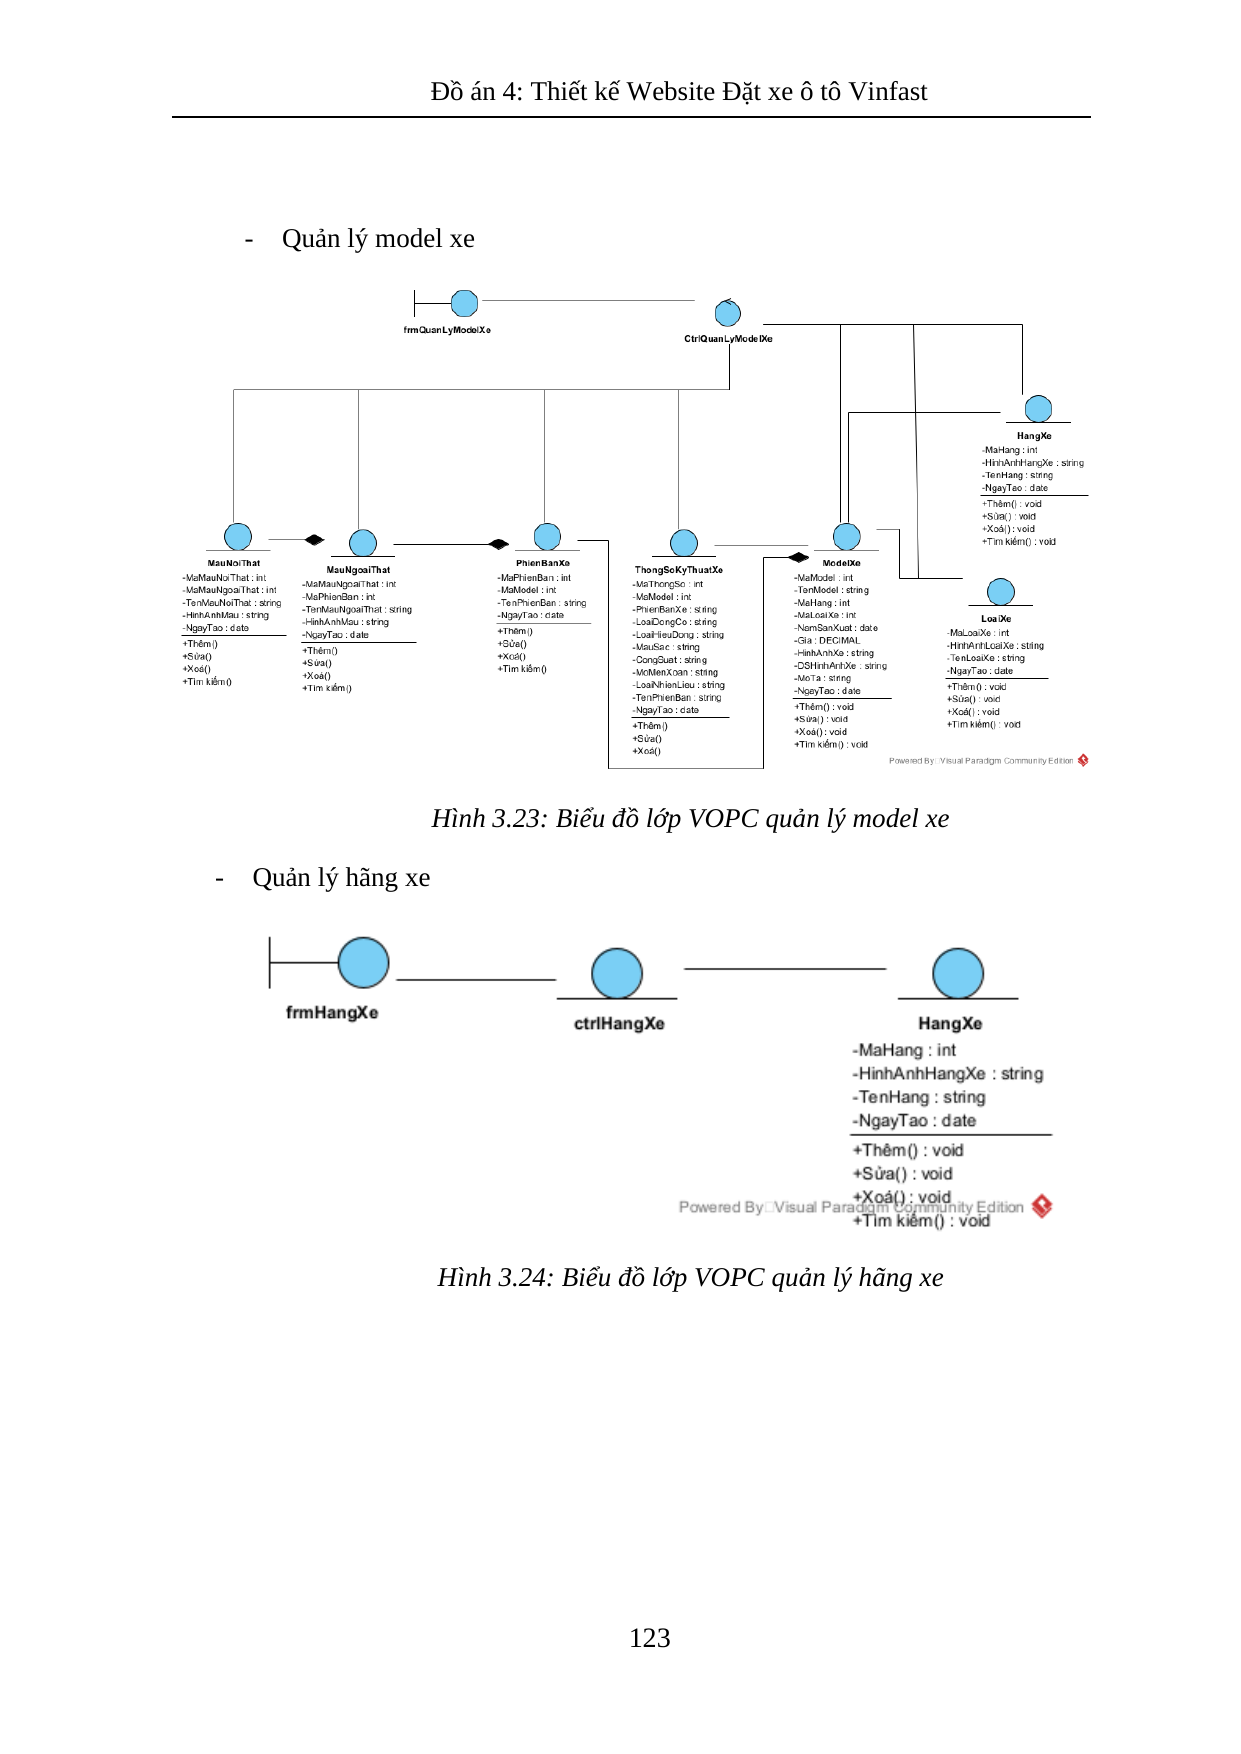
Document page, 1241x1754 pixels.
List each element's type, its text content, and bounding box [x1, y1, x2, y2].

picture [252, 920, 1061, 1233]
list Quản lý hãng xe [215, 861, 1122, 892]
text Hình 3.24: Biểu đồ lớp VOPC quản lý hãng xe [262, 1261, 1122, 1292]
picture [177, 281, 1093, 774]
list Quản lý model xe [244, 222, 1122, 253]
text Hình 3.23: Biểu đồ lớp VOPC quản lý model xe [262, 802, 1122, 833]
